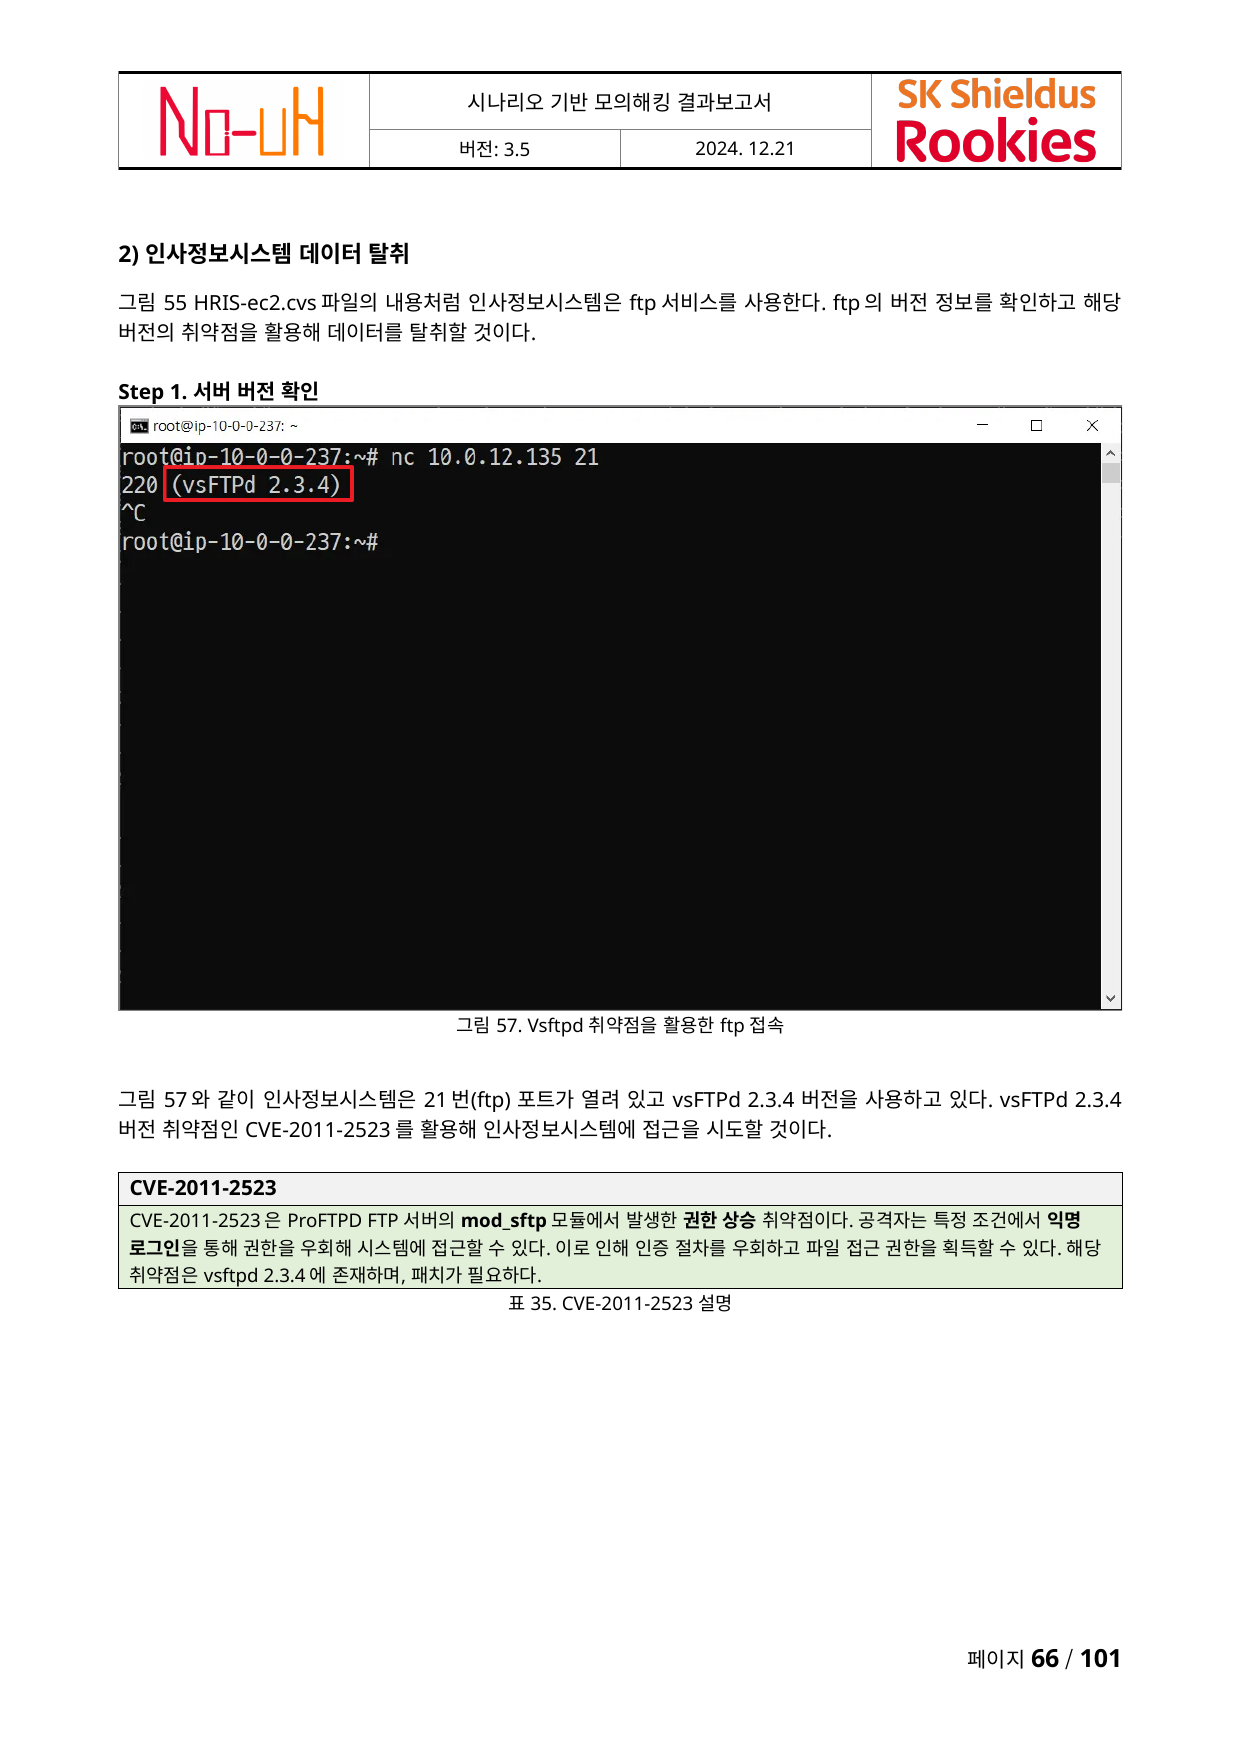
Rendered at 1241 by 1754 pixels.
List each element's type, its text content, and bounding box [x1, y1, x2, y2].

table_cell CVE-2011-2523은 ProFTPD FTP 서버의 mod_sftp 모듈에서 발생한 권한 상승 취약점이다. 공격자는 특정 조건에서 익명 로그인을 통해 권한을 우회해 시스템에 접근할 수 있다. 이로 인해 인증 절차를 우회하고 파일 접근 권한을 획득할 수 있다. 해당 취약점은 vsftpd 2.3.4에 존재하며, 패치가 필요하다. [119, 1206, 1122, 1288]
text 그림 57와 같이 인사정보시스템은 21번(ftp) 포트가 열려 있고 vsFTPd 2.3.4 버전을 사용하고 있다. vsFTPd 2.3.4 버전 취약점인 CVE-2011-2523를 활용해 인사정보시스템에 접근을 시도할 것이다. [118, 1083, 1122, 1144]
text 2) 인사정보시스템 데이터 탈취 [118, 236, 1122, 270]
picture [895, 73, 1097, 167]
table_header CVE-2011-2523 [119, 1173, 1122, 1205]
text Step 1. 서버 버전 확인 [118, 375, 1122, 405]
text 그림 57. Vsftpd 취약점을 활용한 ftp 접속 [118, 1011, 1122, 1038]
text 그림 55 HRIS-ec2.cvs파일의 내용처럼 인사정보시스템은 ftp서비스를 사용한다. ftp의 버전 정보를 확인하고 해당 버전의 취약점을 활용해 데이터를 탈취할 것이다. [118, 286, 1122, 347]
picture [118, 405, 1123, 1011]
text 표 35. CVE-2011-2523 설명 [118, 1289, 1122, 1316]
picture [143, 81, 345, 159]
